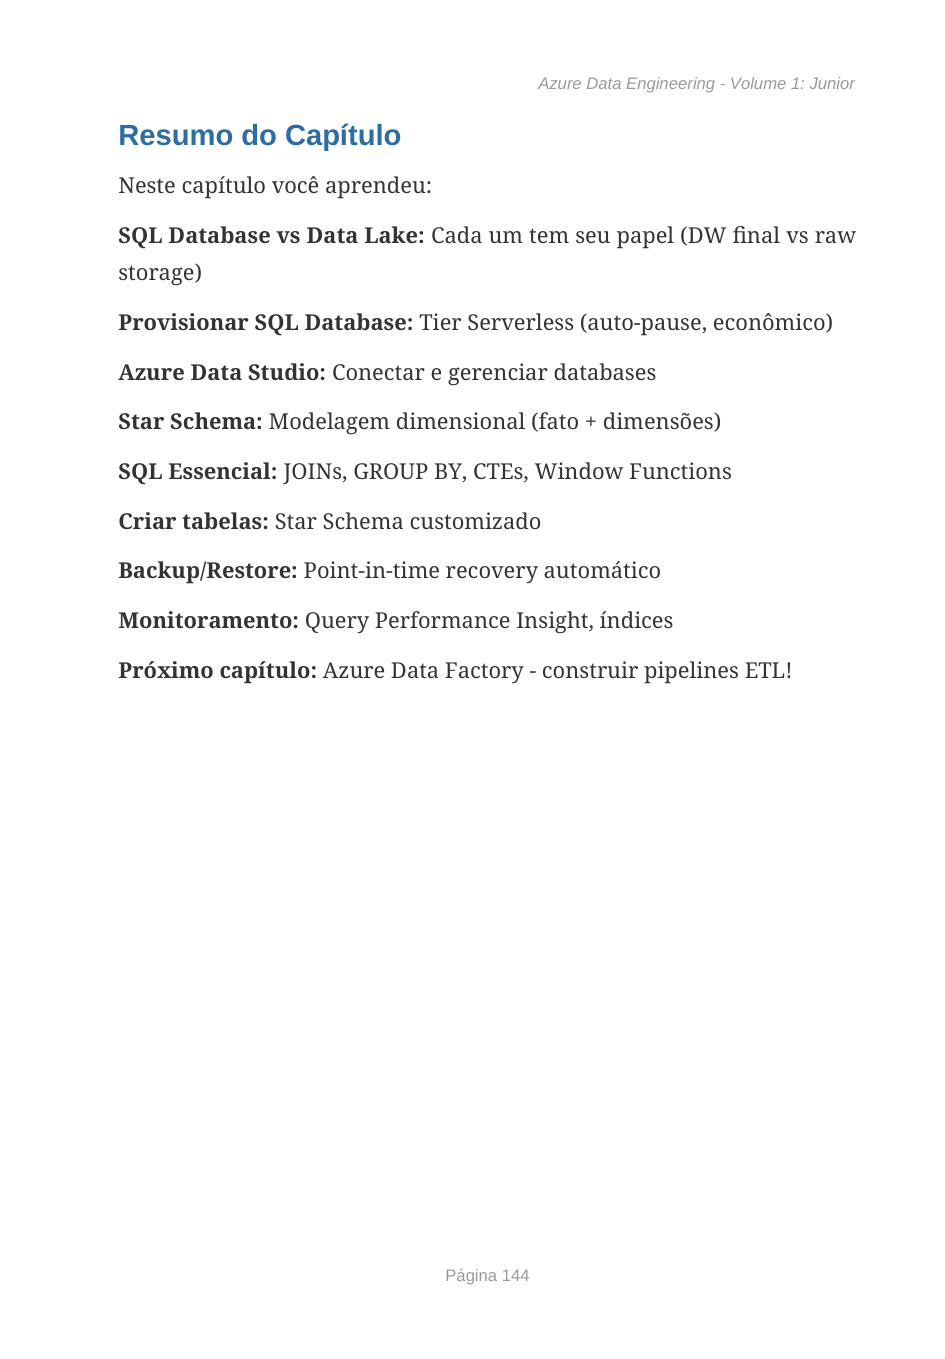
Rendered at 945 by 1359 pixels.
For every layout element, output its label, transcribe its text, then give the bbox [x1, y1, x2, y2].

text Azure Data Studio: Conectar e gerenciar databases [118, 357, 856, 386]
text Backup/Restore: Point-in-time recovery automático [118, 555, 856, 585]
text Star Schema: Modelagem dimensional (fato + dimensões) [118, 406, 856, 436]
subtitle Resumo do Capítulo [118, 118, 856, 152]
text Monitoramento: Query Performance Insight, índices [118, 605, 856, 635]
text Provisionar SQL Database: Tier Serverless (auto-pause, econômico) [118, 307, 856, 337]
text Próximo capítulo: Azure Data Factory - construir pipelines ETL! [118, 655, 856, 684]
text SQL Essencial: JOINs, GROUP BY, CTEs, Window Functions [118, 456, 856, 486]
text SQL Database vs Data Lake: Cada um tem seu papel (DW final vs raw storage) [118, 220, 856, 287]
text Neste capítulo você aprendeu: [118, 170, 856, 200]
text Criar tabelas: Star Schema customizado [118, 506, 856, 536]
